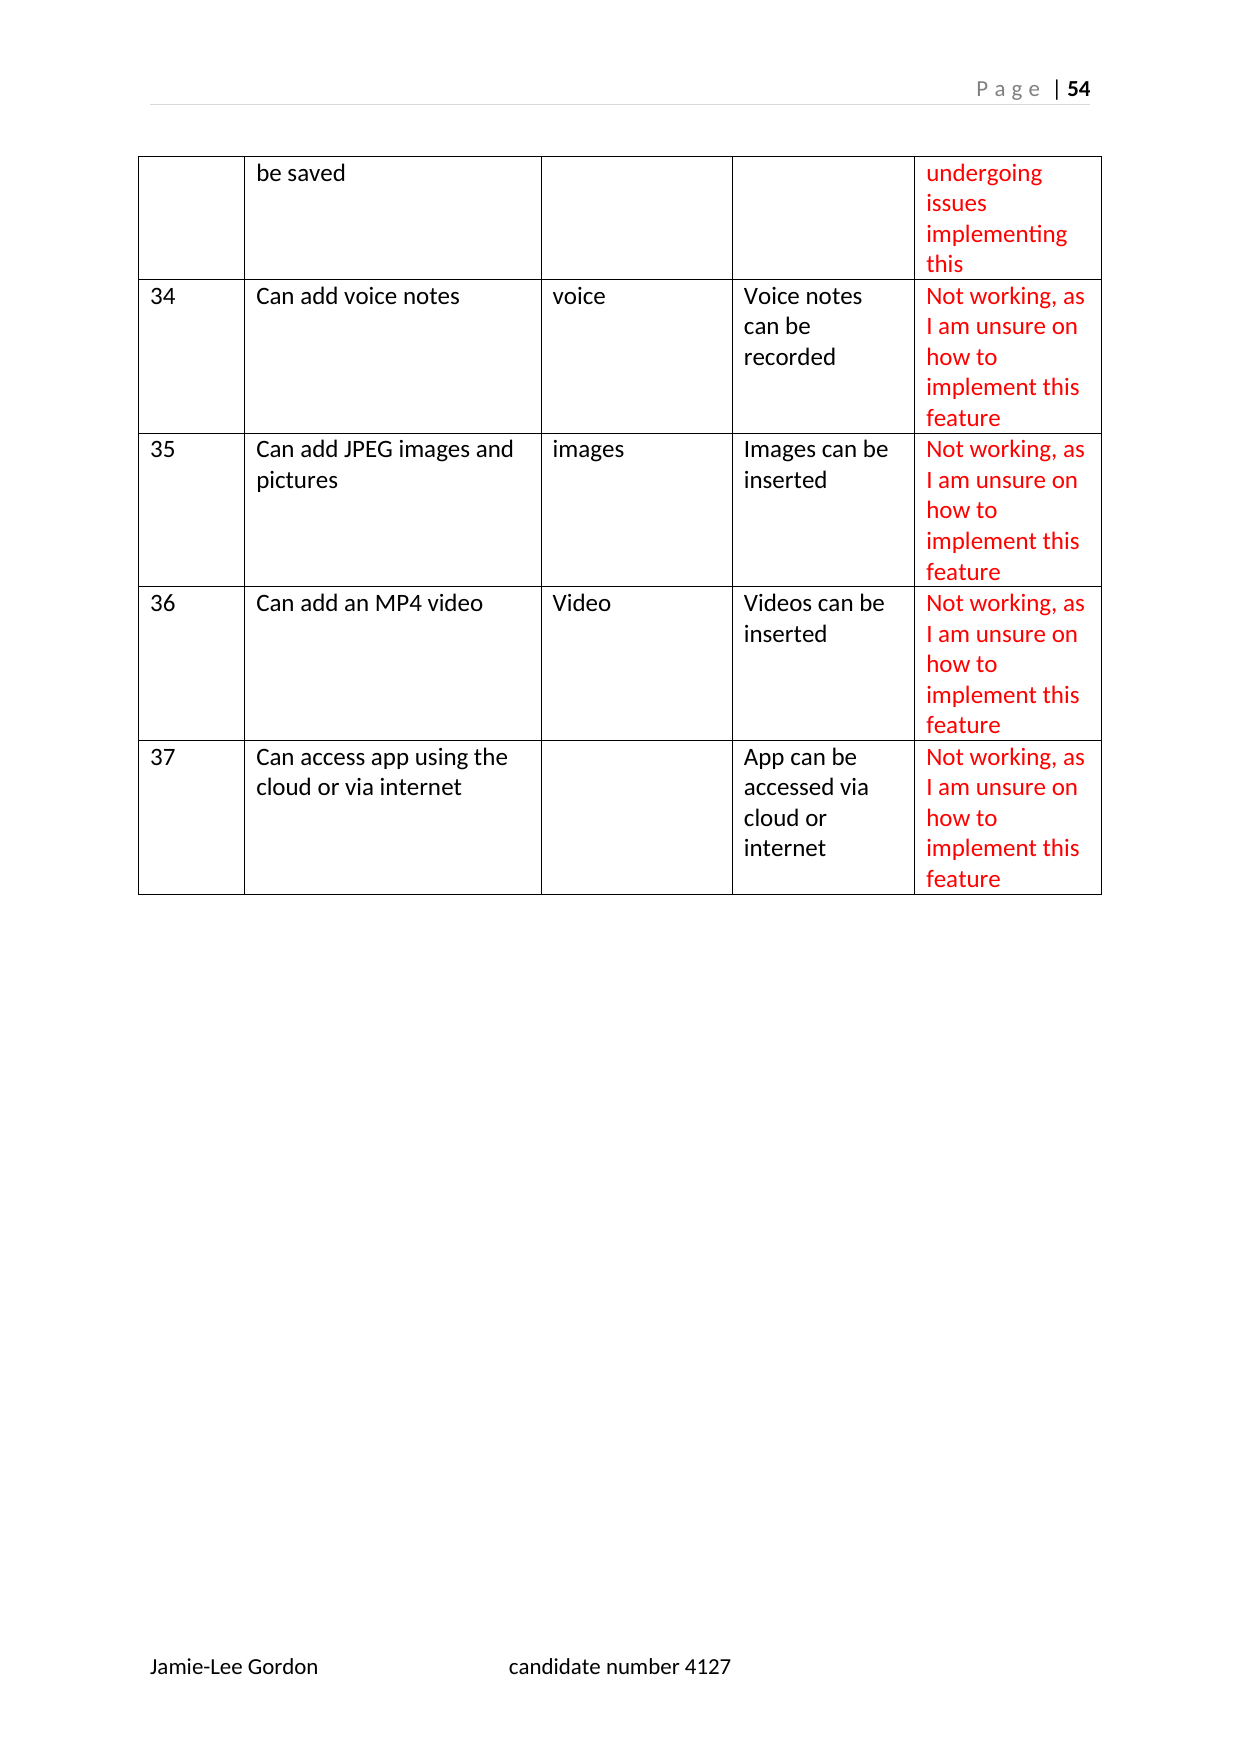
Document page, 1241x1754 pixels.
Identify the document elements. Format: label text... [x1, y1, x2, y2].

table_cell Not working, as I am unsure on how to implement this feature [915, 280, 1101, 432]
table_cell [733, 157, 914, 279]
table_cell Can add JPEG images and pictures [245, 434, 541, 586]
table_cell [915, 157, 1101, 279]
table_cell Not working, as I am unsure on how to implement this feature [915, 741, 1101, 893]
table_cell Images can be inserted [733, 434, 914, 586]
table_cell 33 [139, 157, 244, 279]
table_cell App can be accessed via cloud or internet [733, 741, 914, 893]
table_cell 37 [139, 741, 244, 893]
table_cell [542, 741, 732, 893]
table_cell 34 [139, 280, 244, 432]
table_cell 35 [139, 434, 244, 586]
table_cell [542, 157, 732, 279]
table_cell Not working, as I am unsure on how to implement this feature [915, 434, 1101, 586]
table_cell Can add voice notes [245, 280, 541, 432]
table_cell Not working, as I am unsure on how to implement this feature [915, 587, 1101, 740]
table_cell Video [542, 587, 732, 740]
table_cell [245, 157, 541, 279]
table_cell 36 [139, 587, 244, 740]
table_cell Can add an MP4 video [245, 587, 541, 740]
table_cell images [542, 434, 732, 586]
table_cell Can access app using the cloud or via internet [245, 741, 541, 893]
table_cell Videos can be inserted [733, 587, 914, 740]
table_cell Voice notes can be recorded [733, 280, 914, 432]
table_cell voice [542, 280, 732, 432]
